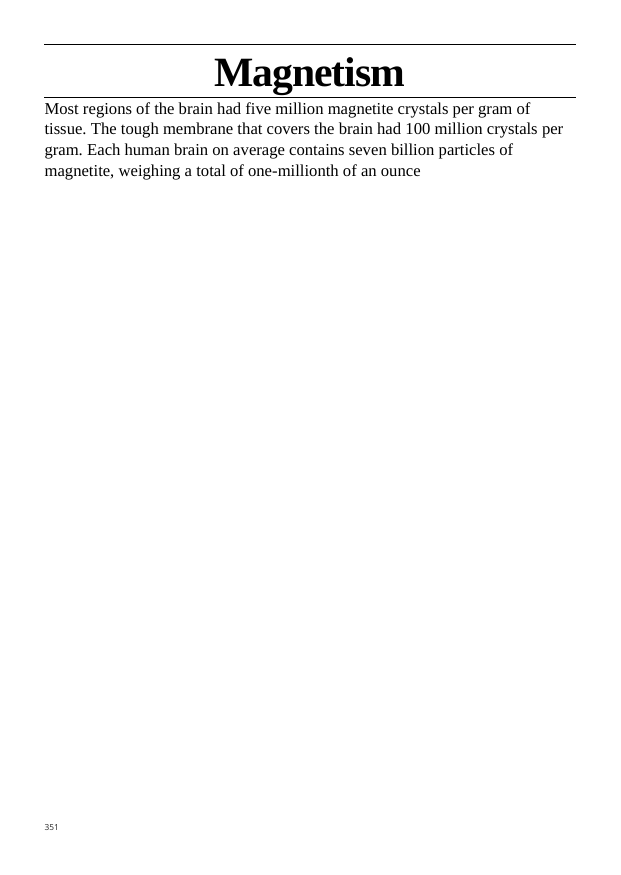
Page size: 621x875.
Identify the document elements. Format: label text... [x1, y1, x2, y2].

text Most regions of the brain had five million magnetite crystals per gram of tissue. The tough membrane that covers the brain had 100 million crystals per gram. Each human brain on average contains seven billion particles of magnetite, weighing a total of one-millionth of an ounce [44, 98, 576, 179]
subtitle Magnetism [44, 45, 576, 97]
